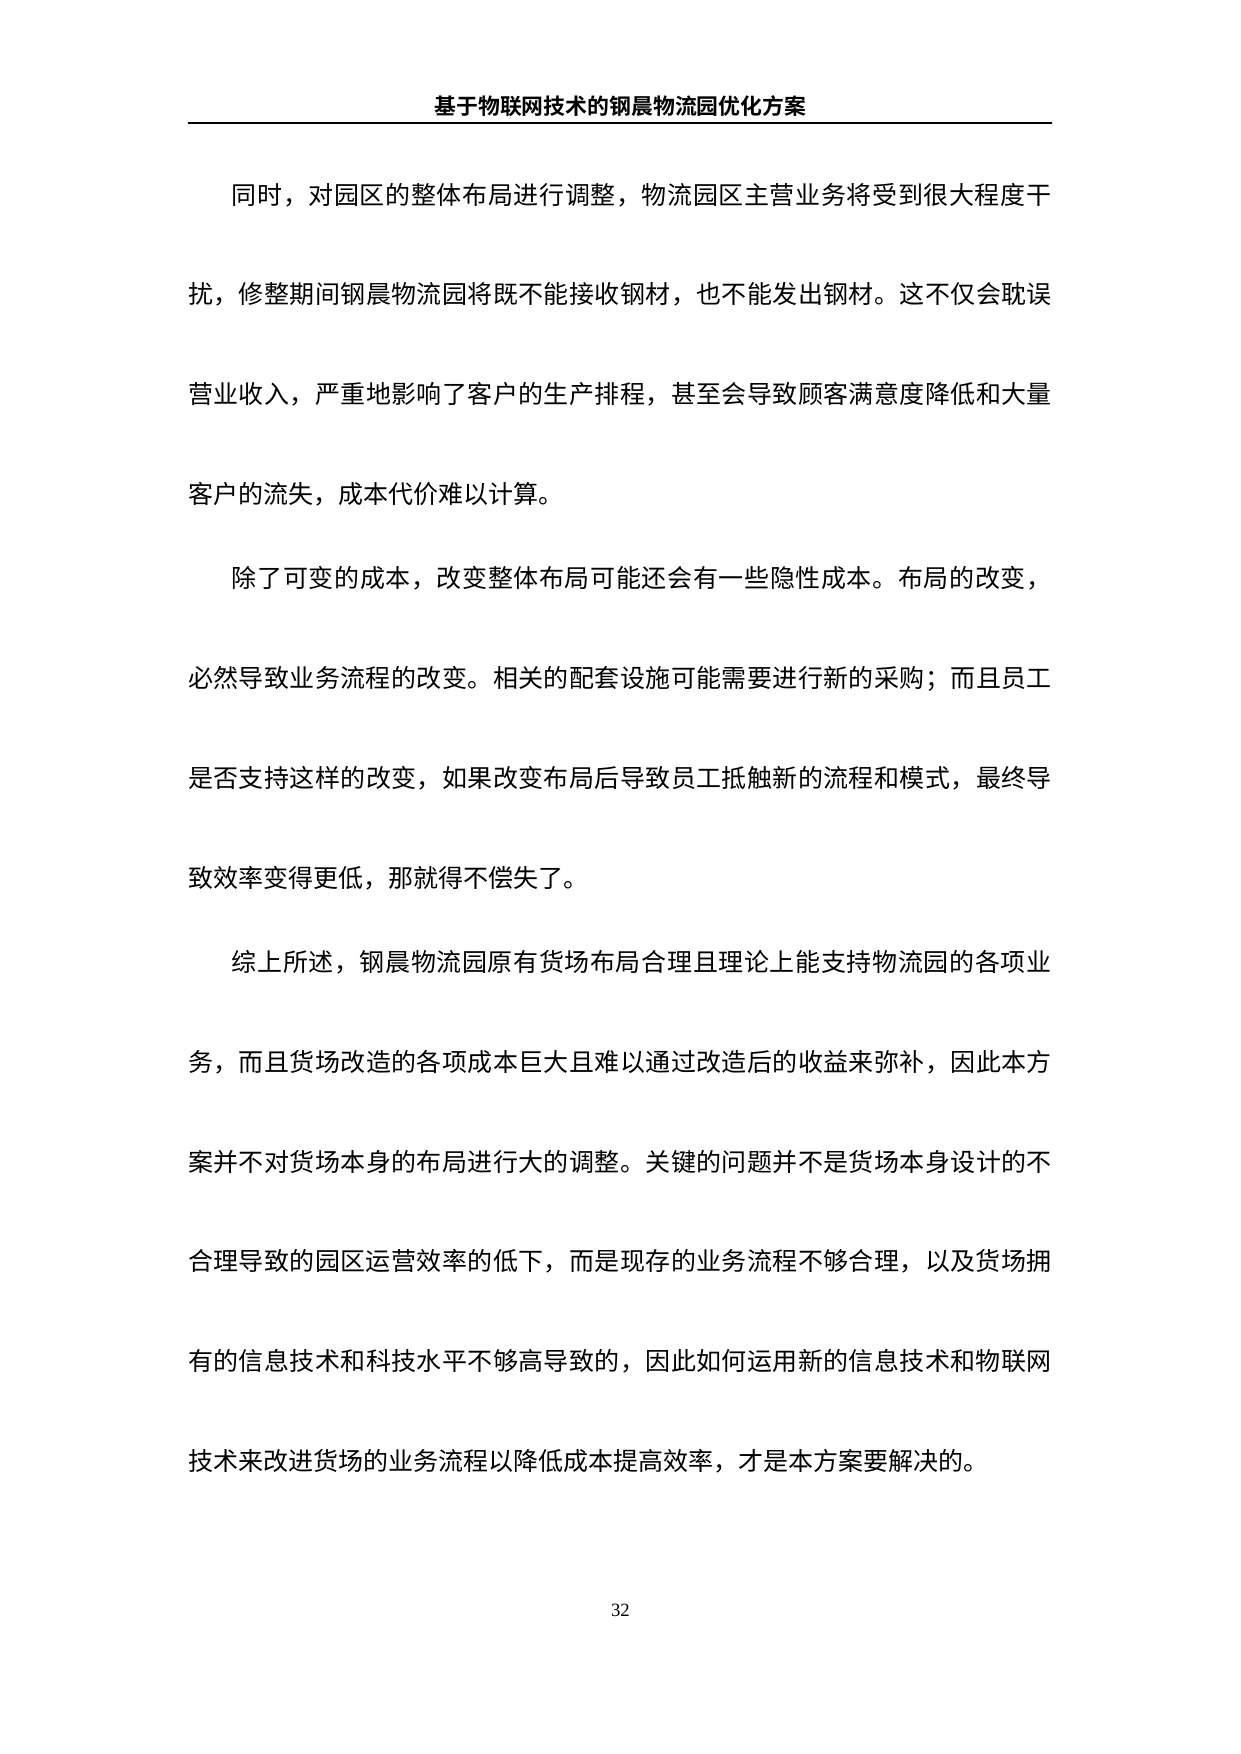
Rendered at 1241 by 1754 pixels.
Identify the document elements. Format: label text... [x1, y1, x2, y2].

text 综上所述，钢晨物流园原有货场布局合理且理论上能支持物流园的各项业务，而且货场改造的各项成本巨大且难以通过改造后的收益来弥补，因此本方案并不对货场本身的布局进行大的调整。关键的问题并不是货场本身设计的不合理导致的园区运营效率的低下，而是现存的业务流程不够合理，以及货场拥有的信息技术和科技水平不够高导致的，因此如何运用新的信息技术和物联网技术来改进货场的业务流程以降低成本提高效率，才是本方案要解决的。 [188, 927, 1052, 1492]
text 除了可变的成本，改变整体布局可能还会有一些隐性成本。布局的改变，必然导致业务流程的改变。相关的配套设施可能需要进行新的采购；而且员工是否支持这样的改变，如果改变布局后导致员工抵触新的流程和模式，最终导致效率变得更低，那就得不偿失了。 [188, 544, 1052, 909]
text 同时，对园区的整体布局进行调整，物流园区主营业务将受到很大程度干扰，修整期间钢晨物流园将既不能接收钢材，也不能发出钢材。这不仅会耽误营业收入，严重地影响了客户的生产排程，甚至会导致顾客满意度降低和大量客户的流失，成本代价难以计算。 [188, 160, 1052, 526]
